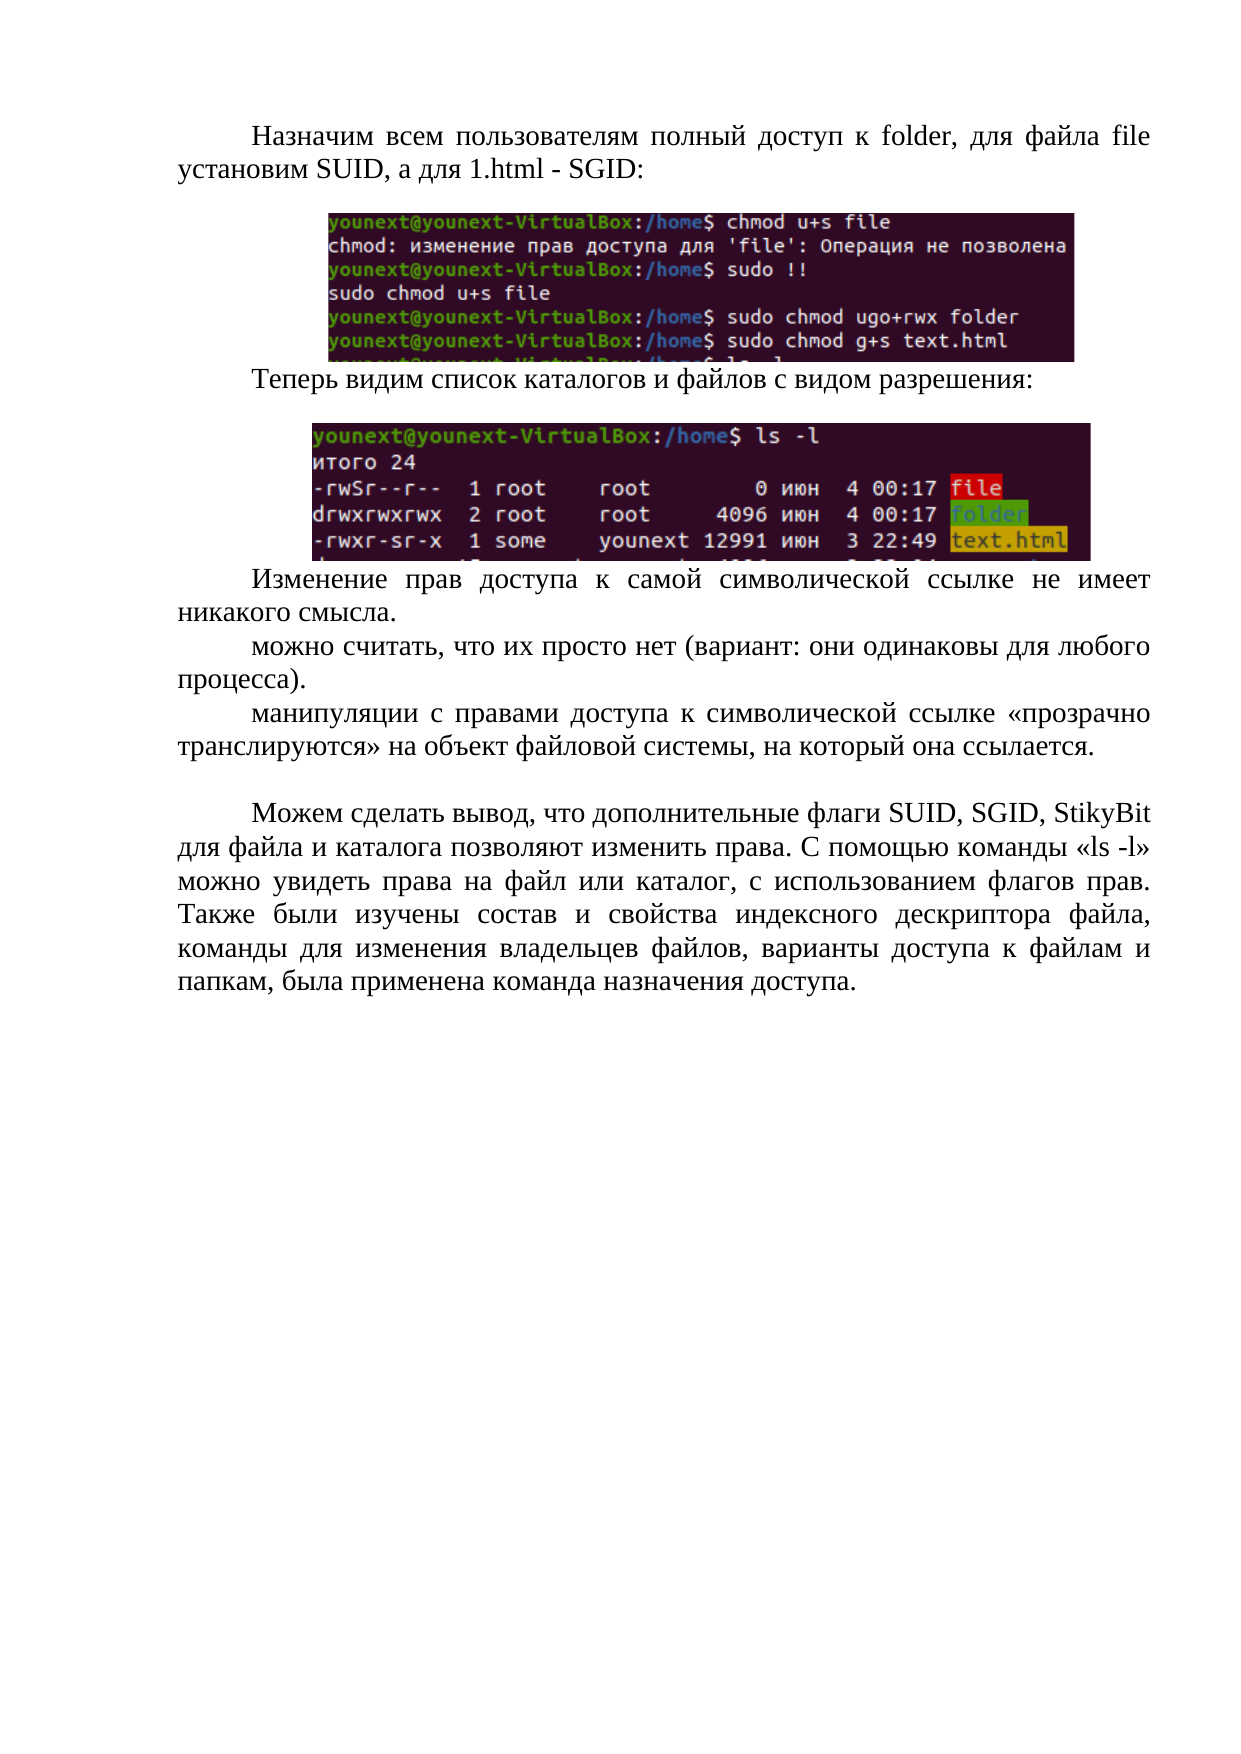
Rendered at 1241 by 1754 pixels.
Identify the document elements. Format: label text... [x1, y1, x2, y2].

text манипуляции с правами доступа к символической ссылке «прозрачно транслируются» на объект файловой системы, на который она ссылается. [177, 695, 1152, 762]
text Теперь видим список каталогов и файлов с видом разрешения: [177, 361, 1152, 395]
picture [312, 423, 1091, 561]
text Можем сделать вывод, что дополнительные флаги SUID, SGID, StikyBit для файла и каталога позволяют изменить права. С помощью команды «ls -l» можно увидеть права на файл или каталог, с использованием флагов прав. Также были изучены состав и свойства индексного дескриптора файла, команды для изменения владельцев файлов, варианты доступа к файлам и папкам, была применена команда назначения доступа. [177, 796, 1152, 997]
text Изменение прав доступа к самой символической ссылке не имеет никакого смысла. [177, 561, 1152, 628]
text можно считать, что их просто нет (вариант: они одинаковы для любого процесса). [177, 628, 1152, 695]
text Назначим всем пользователям полный доступ к folder, для файла file установим SUID, а для 1.html - SGID: [177, 118, 1152, 185]
picture [328, 213, 1075, 362]
